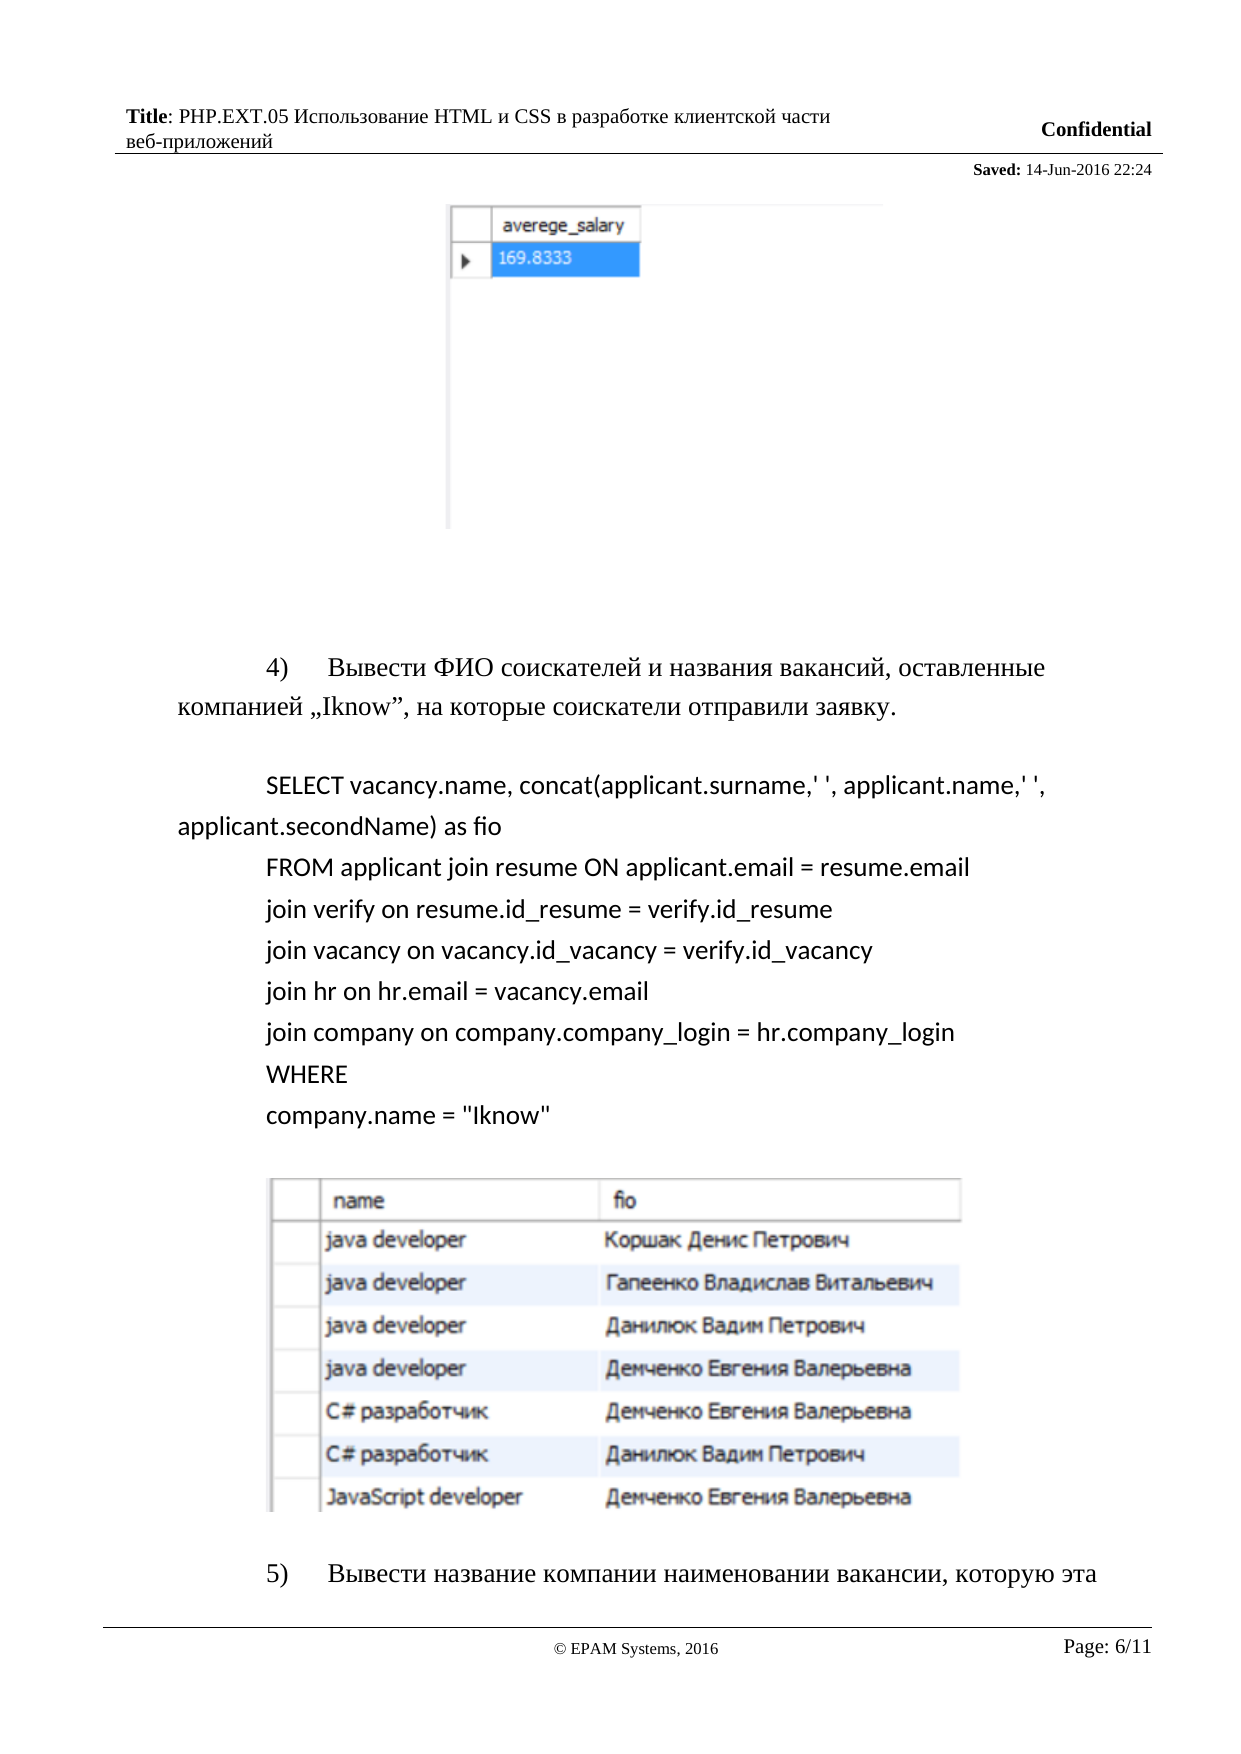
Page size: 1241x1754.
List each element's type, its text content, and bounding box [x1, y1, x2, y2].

list join company on company.company_login = hr.company_login [177, 1016, 1152, 1048]
picture [265, 1178, 1087, 1512]
list FROM applicant join resume ON applicant.email = resume.email [177, 851, 1152, 883]
list Вывести ФИО соискателей и названия вакансий, оставленные компанией „Iknow”, на которые соискатели отправили заявку. [177, 651, 1152, 721]
list join hr on hr.email = vacancy.email [177, 974, 1152, 1007]
picture [445, 204, 884, 529]
list SELECT vacancy.name, concat(applicant.surname,' ', applicant.name,' ', applicant.secondName) as fio [177, 768, 1152, 842]
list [177, 1557, 1152, 1588]
list join vacancy on vacancy.id_vacancy = verify.id_vacancy [177, 933, 1152, 966]
list join verify on resume.id_resume = verify.id_resume [177, 892, 1152, 925]
list company.name = "Iknow" [177, 1098, 1152, 1131]
list WHERE [177, 1057, 1152, 1090]
